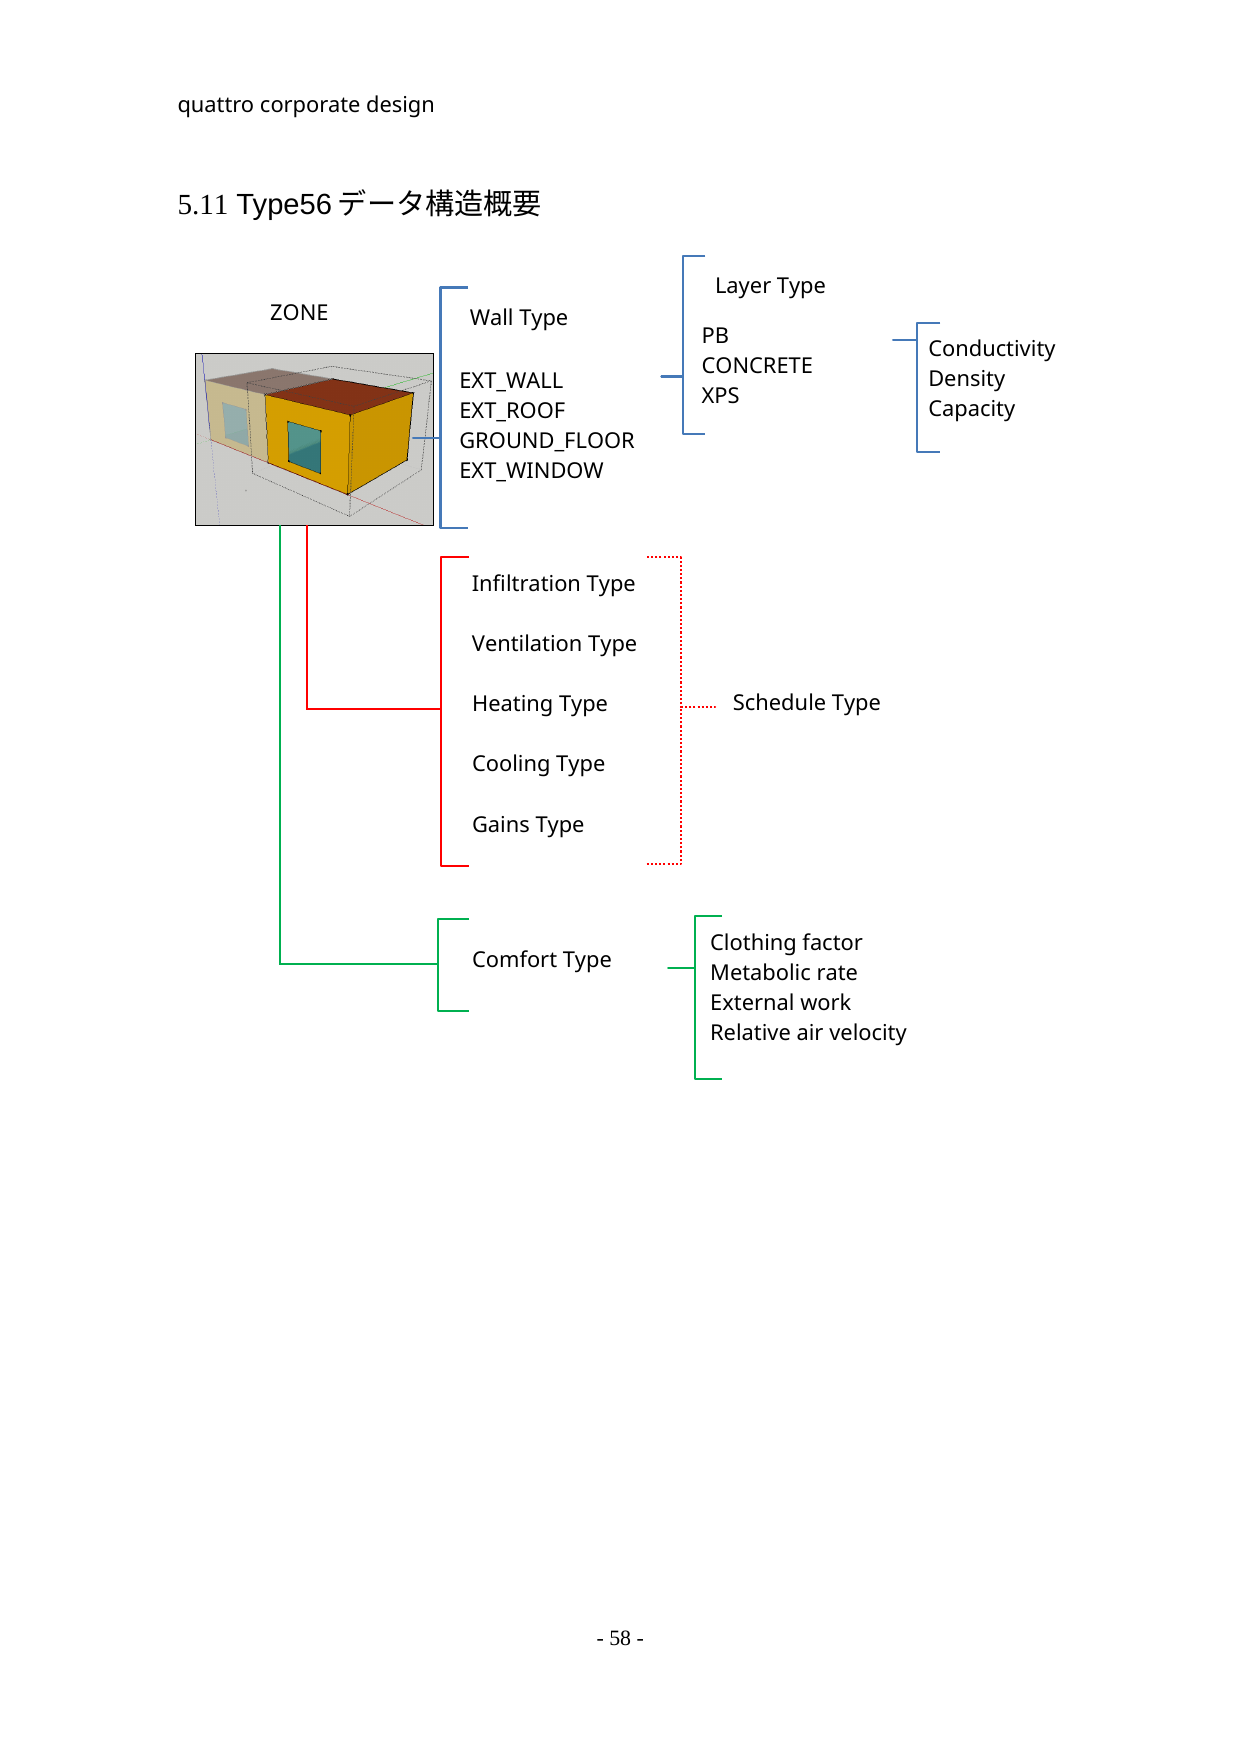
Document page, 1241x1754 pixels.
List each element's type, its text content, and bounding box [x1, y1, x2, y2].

picture [196, 354, 433, 525]
text Type56データ構造概要 [177, 164, 1063, 239]
